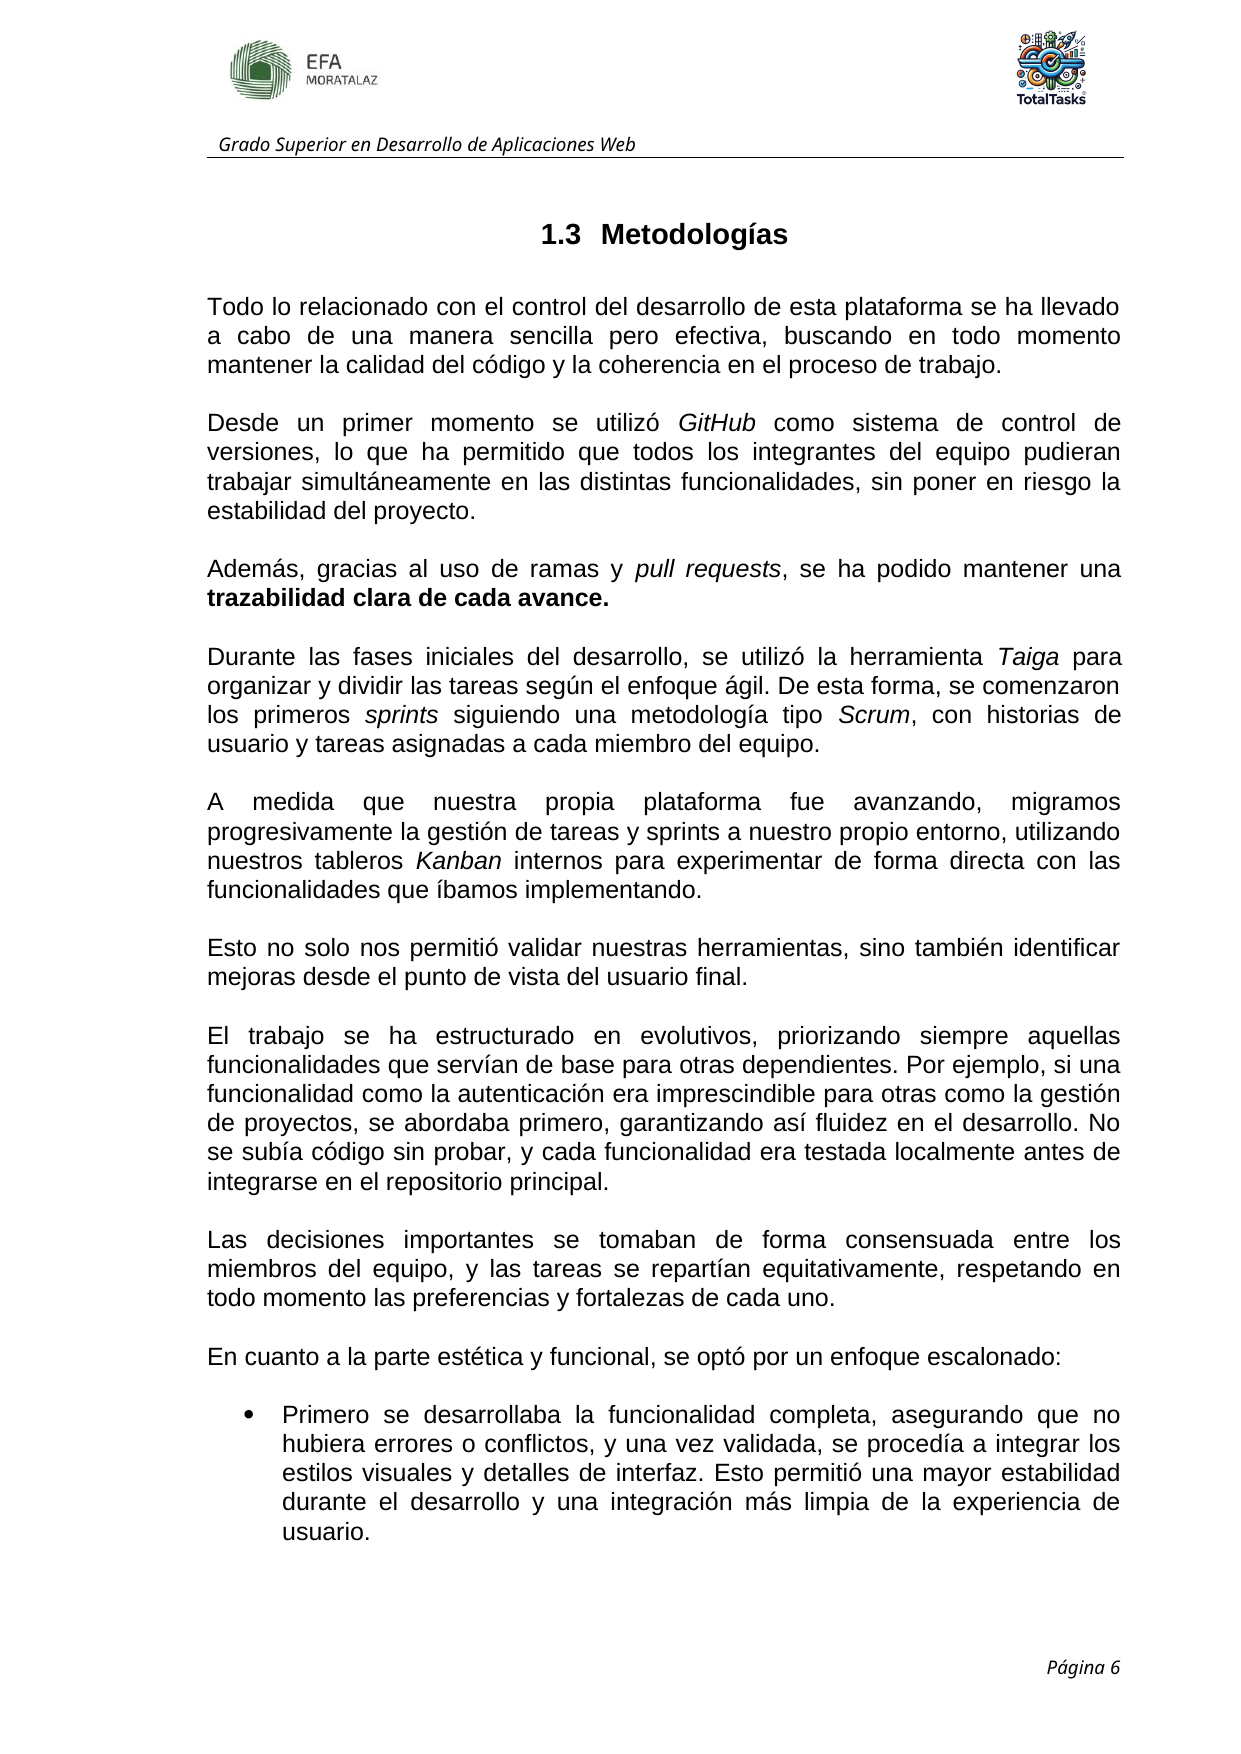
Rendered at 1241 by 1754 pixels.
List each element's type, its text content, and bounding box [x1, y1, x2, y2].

text Desde un primer momento se utilizó GitHub como sistema de control de versiones, lo que ha permitido que todos los integrantes del equipo pudieran trabajar simultáneamente en las distintas funcionalidades, sin poner en riesgo la estabilidad del proyecto. [207, 408, 1122, 525]
subtitle Metodologías [207, 221, 1122, 250]
text Las decisiones importantes se tomaban de forma consensuada entre los miembros del equipo, y las tareas se repartían equitativamente, respetando en todo momento las preferencias y fortalezas de cada uno. [207, 1225, 1122, 1312]
text Durante las fases iniciales del desarrollo, se utilizó la herramienta Taiga para organizar y dividir las tareas según el enfoque ágil. De esta forma, se comenzaron los primeros sprints siguiendo una metodología tipo Scrum, con historias de usuario y tareas asignadas a cada miembro del equipo. [207, 642, 1122, 758]
list Primero se desarrollaba la funcionalidad completa, asegurando que no hubiera errores o conflictos, y una vez validada, se procedía a integrar los estilos visuales y detalles de interfaz. Esto permitió una mayor estabilidad durante el desarrollo y una integración más limpia de la experiencia de usuario. [244, 1400, 1122, 1546]
text A medida que nuestra propia plataforma fue avanzando, migramos progresivamente la gestión de tareas y sprints a nuestro propio entorno, utilizando nuestros tableros Kanban internos para experimentar de forma directa con las funcionalidades que íbamos implementando. [207, 787, 1122, 904]
text El trabajo se ha estructurado en evolutivos, priorizando siempre aquellas funcionalidades que servían de base para otras dependientes. Por ejemplo, si una funcionalidad como la autenticación era imprescindible para otras como la gestión de proyectos, se abordaba primero, garantizando así fluidez en el desarrollo. No se subía código sin probar, y cada funcionalidad era testada localmente antes de integrarse en el repositorio principal. [207, 1021, 1122, 1196]
text Esto no solo nos permitió validar nuestras herramientas, sino también identificar mejoras desde el punto de vista del usuario final. [207, 933, 1122, 992]
picture [1000, 18, 1103, 120]
text Todo lo relacionado con el control del desarrollo de esta plataforma se ha llevado a cabo de una manera sencilla pero efectiva, buscando en todo momento mantener la calidad del código y la coherencia en el proceso de trabajo. [207, 292, 1122, 379]
text Además, gracias al uso de ramas y pull requests, se ha podido mantener una trazabilidad clara de cada avance. [207, 554, 1122, 612]
text En cuanto a la parte estética y funcional, se optó por un enfoque escalonado: [207, 1342, 1122, 1371]
picture [206, 21, 410, 117]
